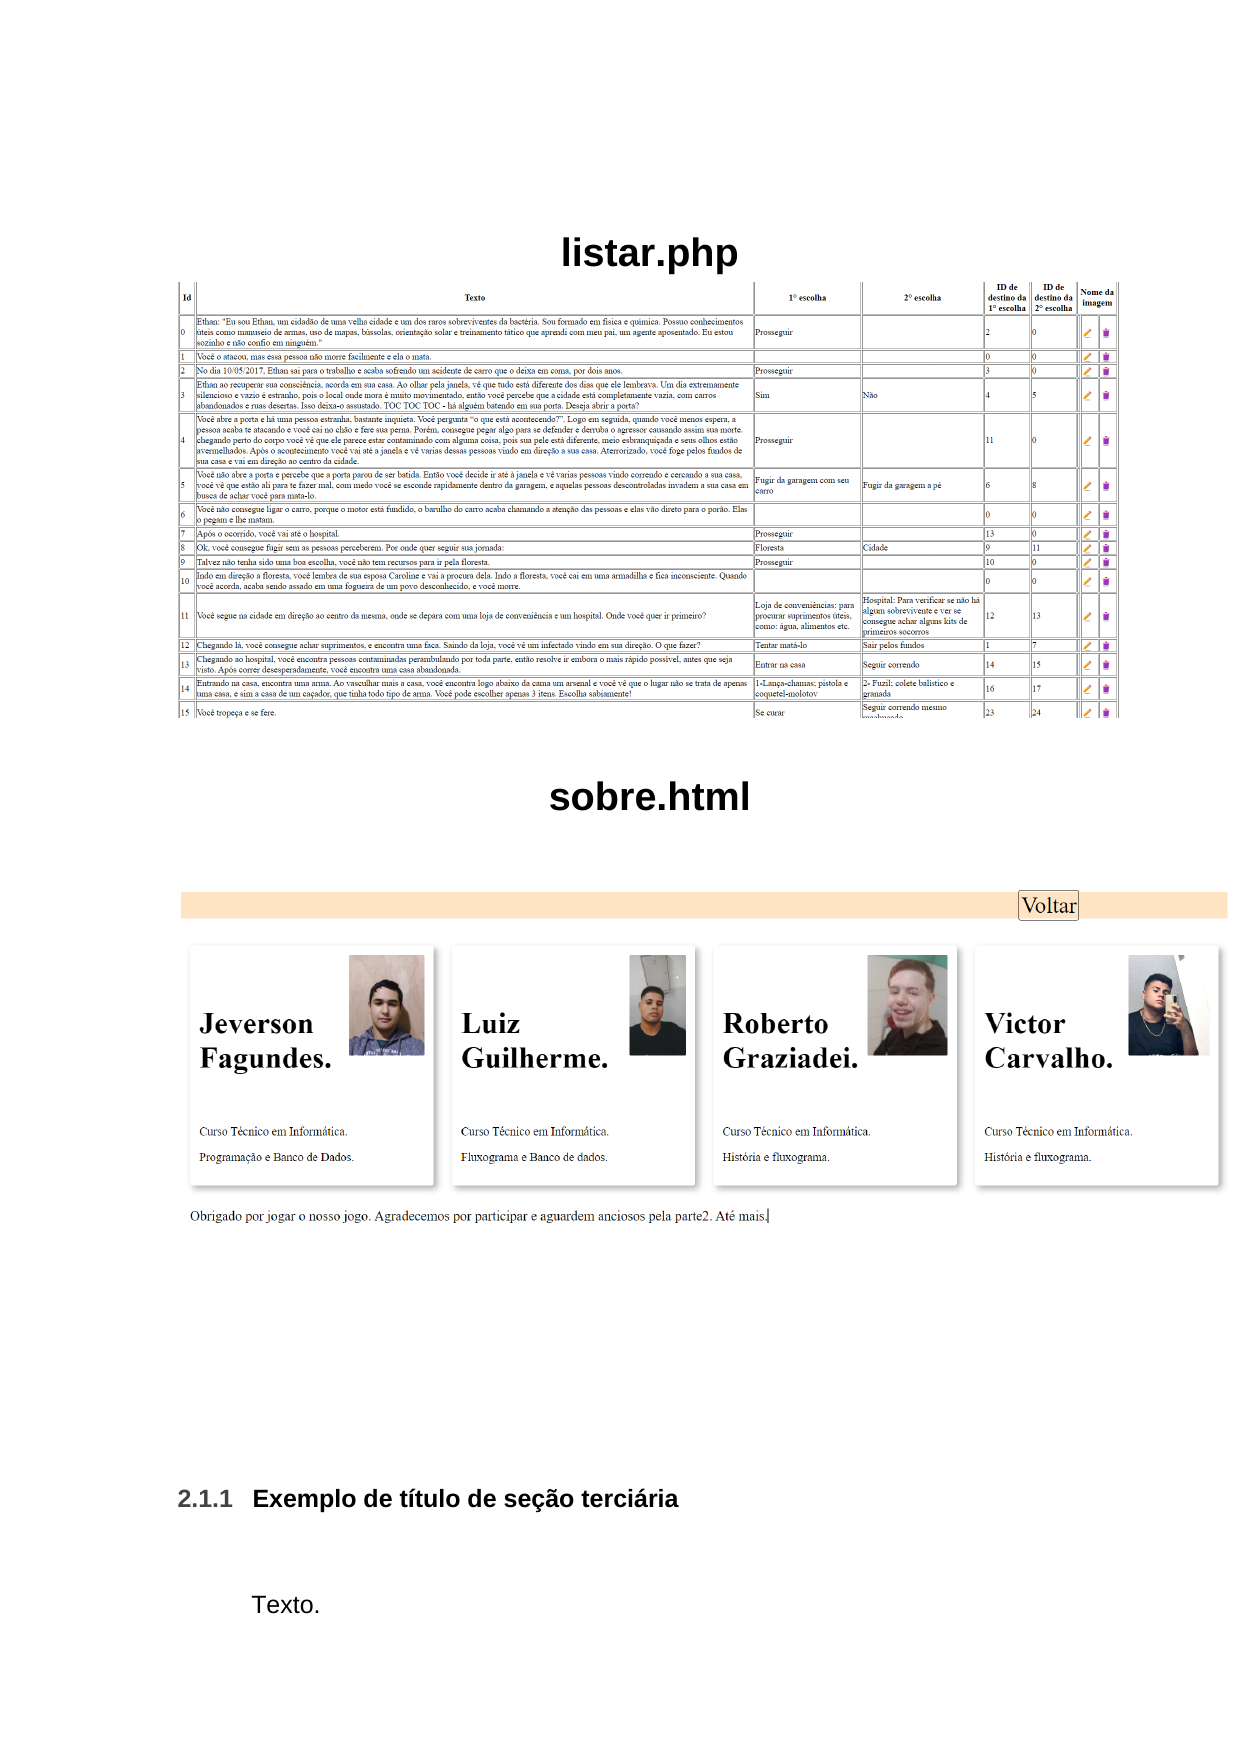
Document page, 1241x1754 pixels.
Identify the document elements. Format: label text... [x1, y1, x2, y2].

subtitle Exemplo de título de seção terciária [177, 1484, 1122, 1513]
picture [177, 878, 1231, 1388]
text sobre.html [177, 774, 1122, 819]
text listar.php [177, 229, 1122, 275]
text Texto. [177, 1590, 1122, 1619]
picture [177, 282, 1123, 718]
